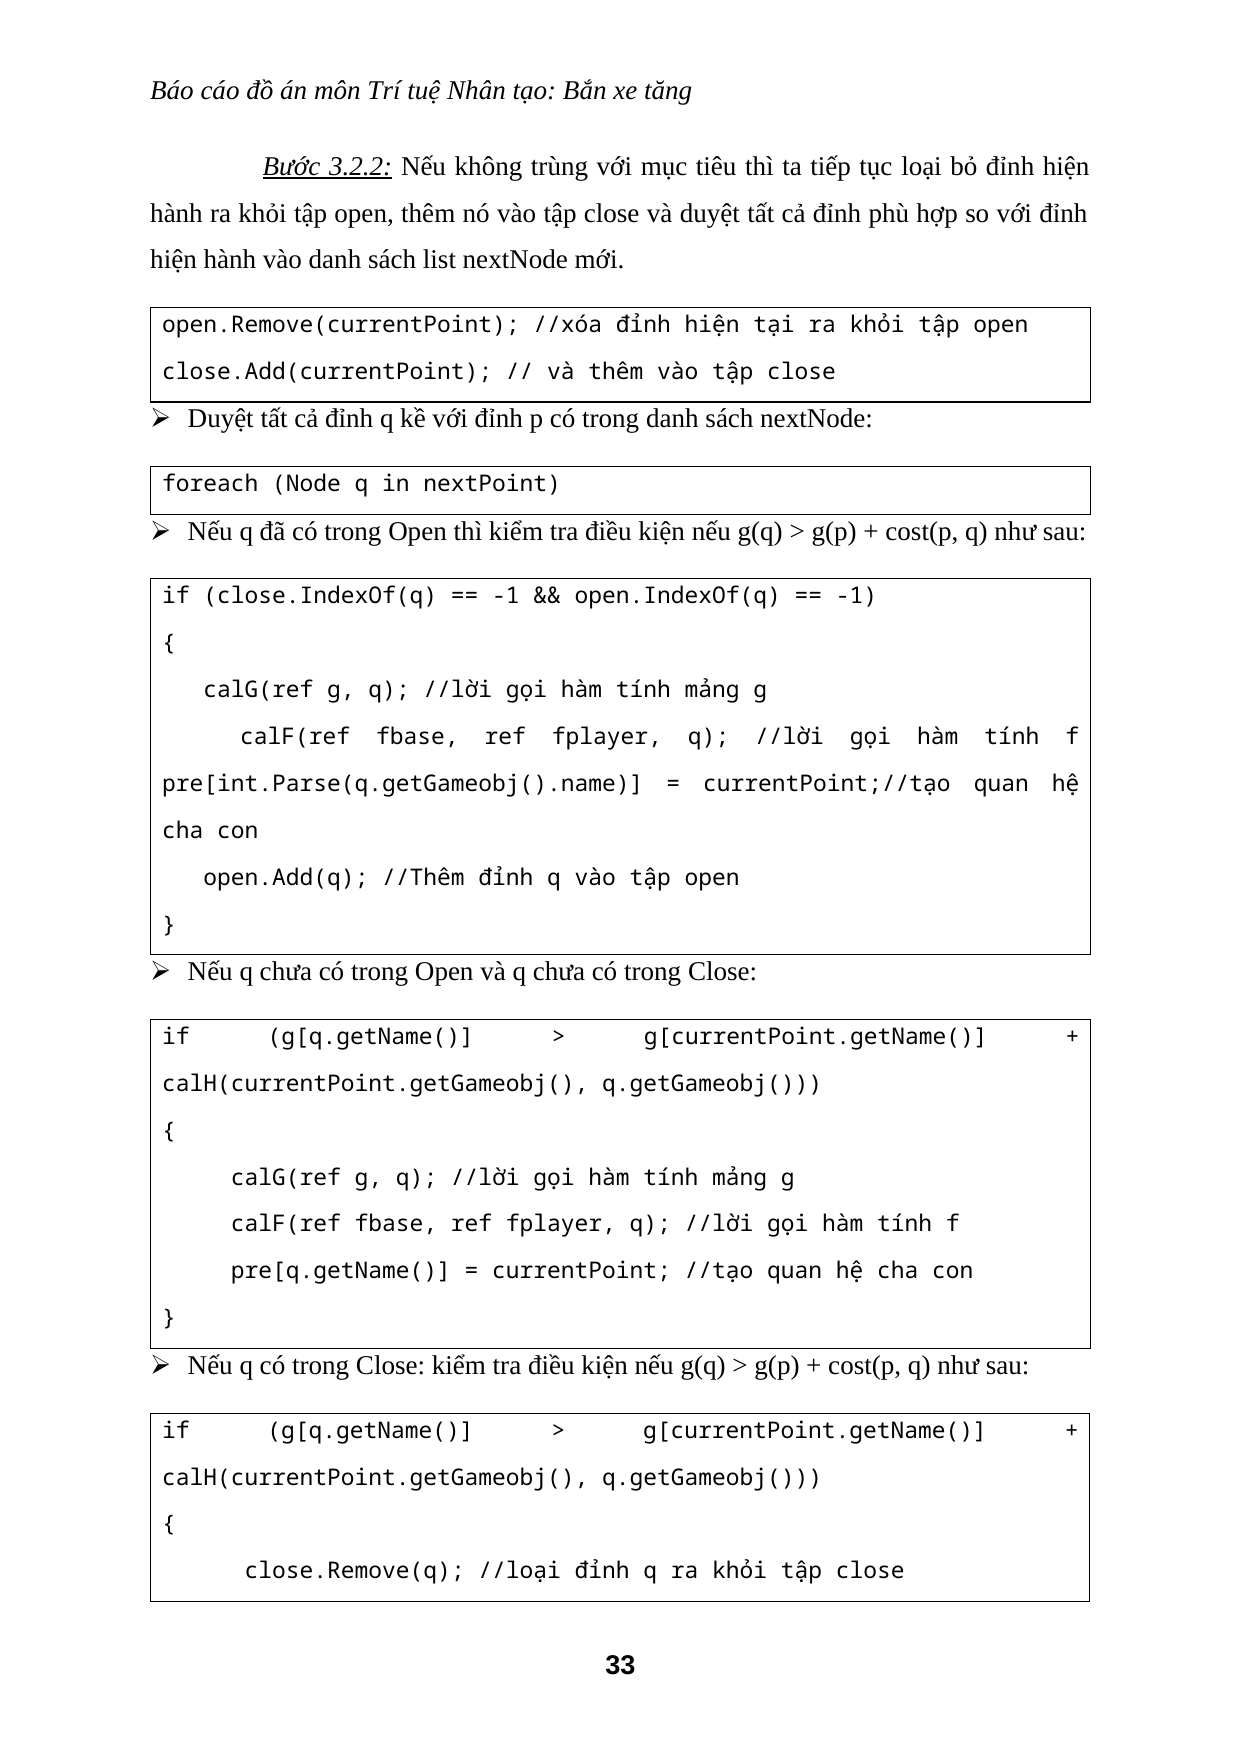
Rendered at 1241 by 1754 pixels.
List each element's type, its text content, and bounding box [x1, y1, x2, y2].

text Bước 3.2.2: Nếu không trùng với mục tiêu thì ta tiếp tục loại bỏ đỉnh hiện hành ra khỏi tập open, thêm nó vào tập close và duyệt tất cả đỉnh phù hợp so với đỉnh hiện hành vào danh sách list nextNode mới. [150, 150, 1090, 274]
list Nếu q chưa có trong Open và q chưa có trong Close: [150, 955, 1090, 987]
table_header if (close.IndexOf(q) == -1 && open.IndexOf(q) == -1) { calG(ref g, q); //lời gọi hàm tính mảng g calF(ref fbase, ref fplayer, q); //lời gọi hàm tính f pre[int.Parse(q.getGameobj().name)] = currentPoint;//tạo quan hệ cha con open.Add(q); //Thêm đỉnh q vào tập open } [151, 579, 1090, 954]
list Nếu q có trong Close: kiểm tra điều kiện nếu g(q) > g(p) + cost(p, q) như sau: [150, 1349, 1090, 1380]
list Nếu q đã có trong Open thì kiểm tra điều kiện nếu g(q) > g(p) + cost(p, q) như sau: [150, 515, 1090, 546]
table_header if (g[q.getName()] > g[currentPoint.getName()] + calH(currentPoint.getGameobj(), q.getGameobj())) { calG(ref g, q); //lời gọi hàm tính mảng g calF(ref fbase, ref fplayer, q); //lời gọi hàm tính f pre[q.getName()] = currentPoint; //tạo quan hệ cha con } [151, 1020, 1090, 1348]
table_header open.Remove(currentPoint); //xóa đỉnh hiện tại ra khỏi tập open close.Add(currentPoint); // và thêm vào tập close [151, 308, 1090, 401]
table_header foreach (Node q in nextPoint) [151, 467, 1090, 514]
list Duyệt tất cả đỉnh q kề với đỉnh p có trong danh sách nextNode: [150, 403, 1090, 434]
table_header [151, 1414, 1089, 1601]
